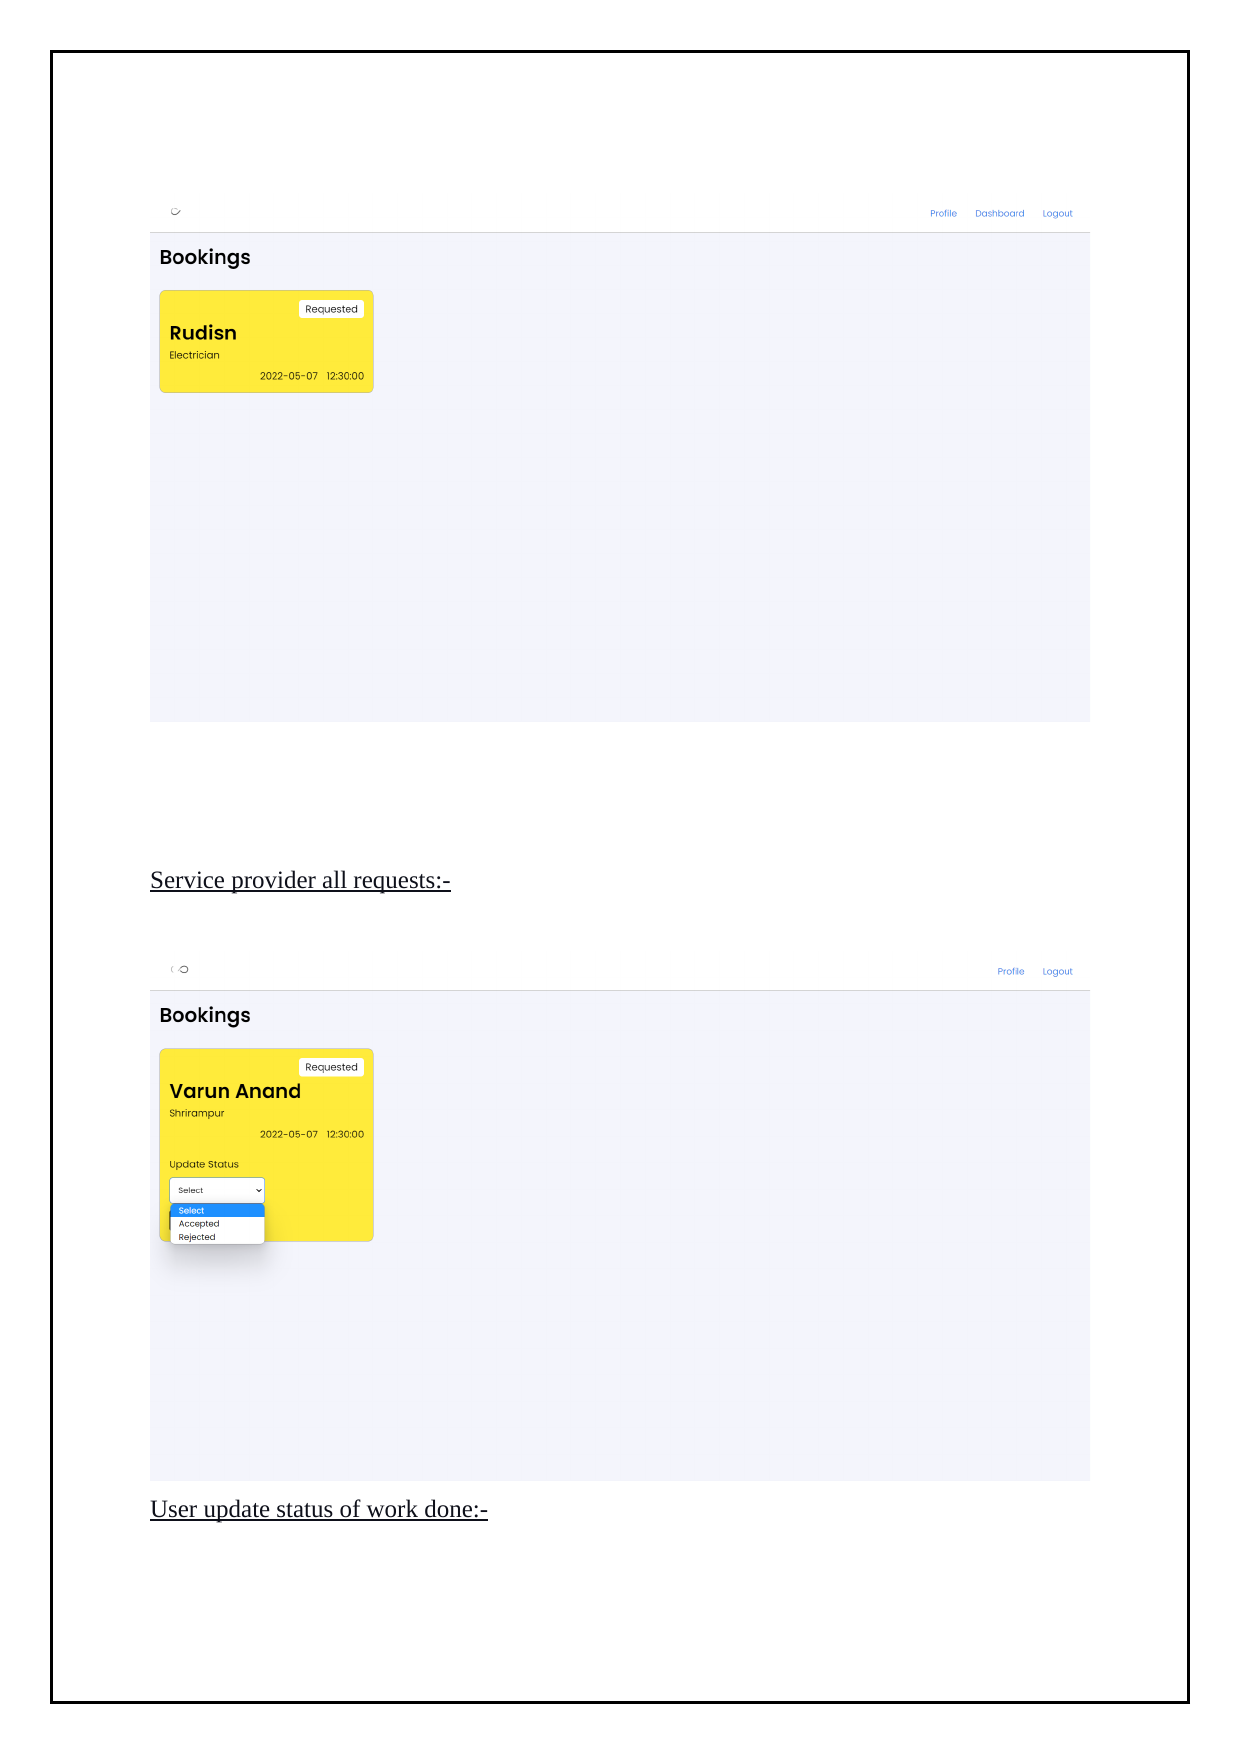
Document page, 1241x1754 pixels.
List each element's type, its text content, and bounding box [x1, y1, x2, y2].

text User update status of work done:- [150, 1494, 1090, 1523]
text Service provider all requests:- [150, 865, 1090, 894]
picture [150, 193, 1091, 722]
picture [150, 951, 1091, 1481]
